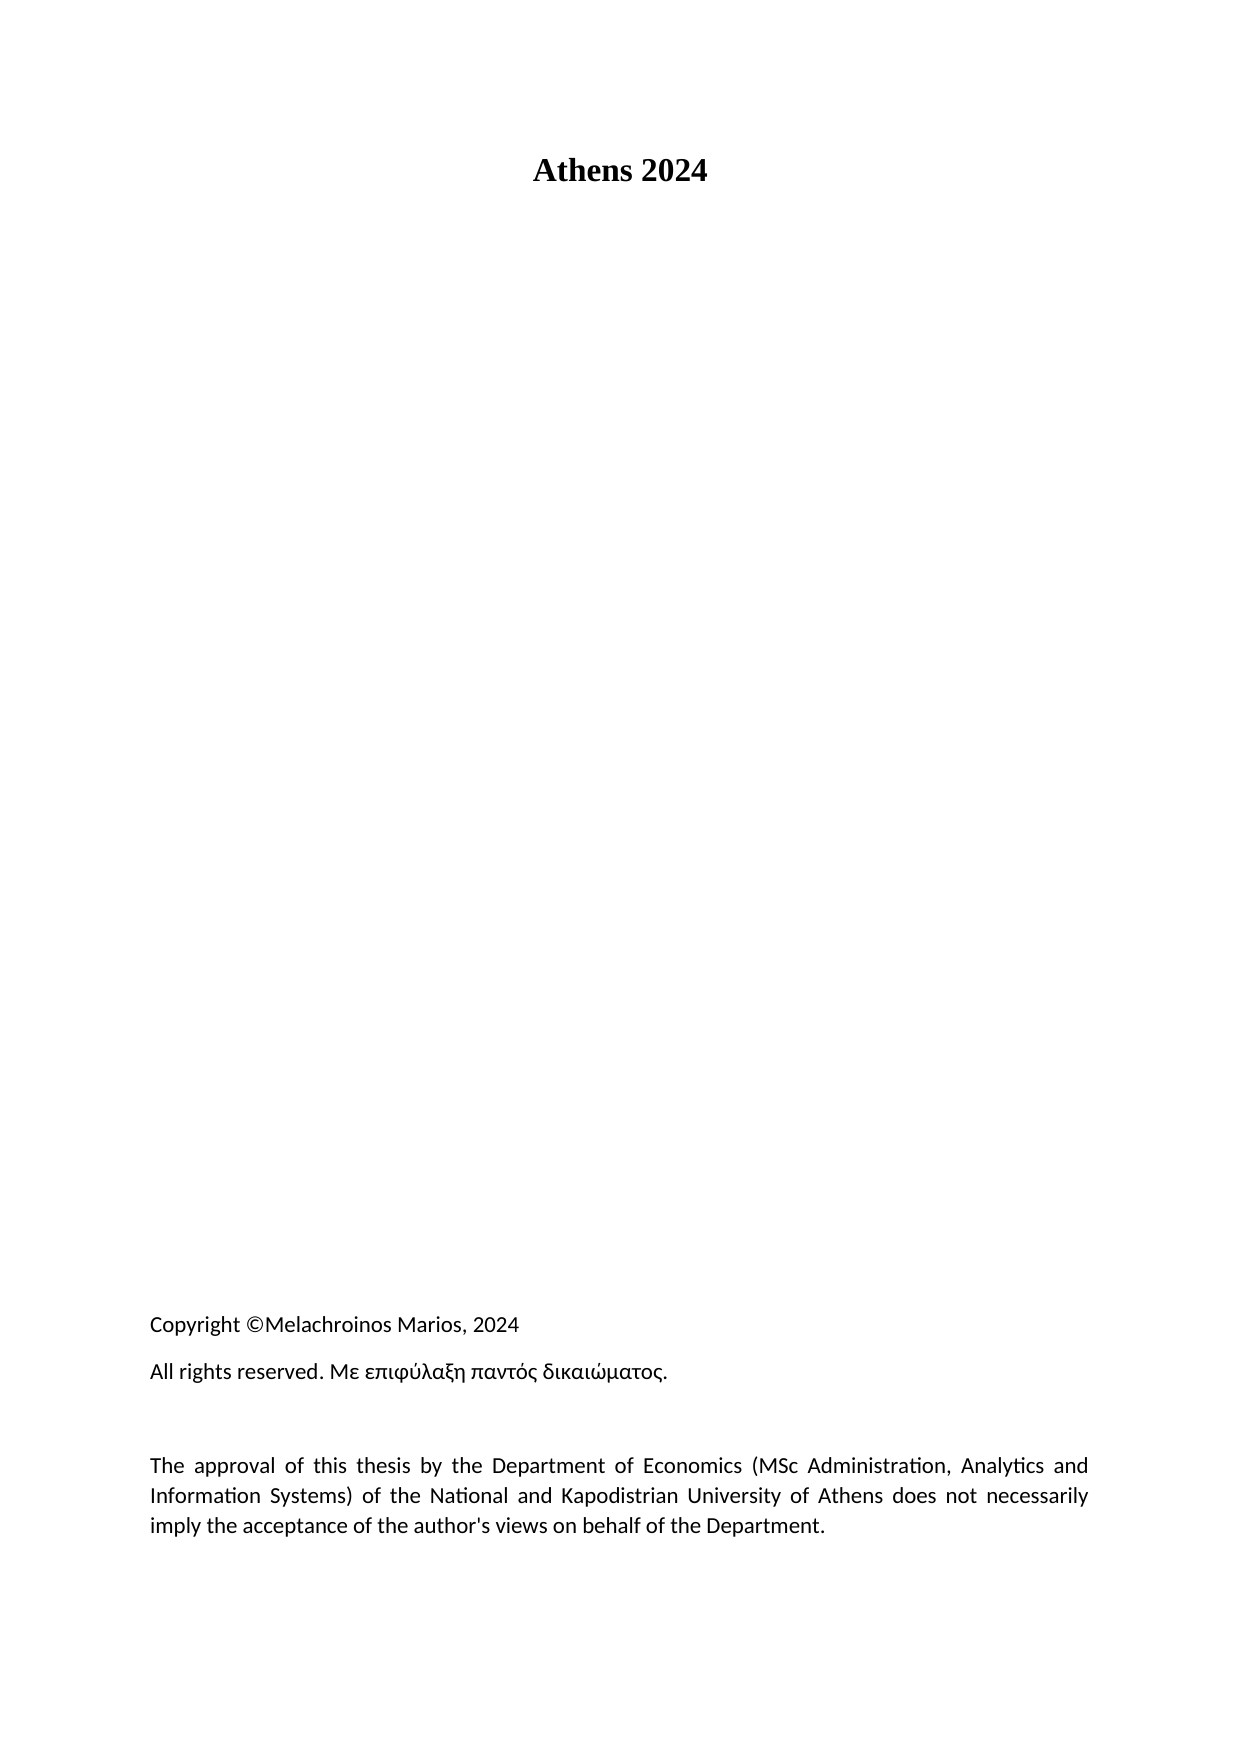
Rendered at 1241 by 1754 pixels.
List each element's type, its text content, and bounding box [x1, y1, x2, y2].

text The approval of this thesis by the Department of Economics (MSc Administration, Analytics and Information Systems) of the National and Kapodistrian University of Athens does not necessarily imply the acceptance of the author's views on behalf of the Department. [150, 1451, 1090, 1539]
text Athens 2024 [150, 150, 1090, 188]
text Copyright ©Melachroinos Marios, 2024 [150, 1310, 1090, 1338]
text All rights reserved. Με επιφύλαξη παντός δικαιώματος. [150, 1357, 1090, 1385]
